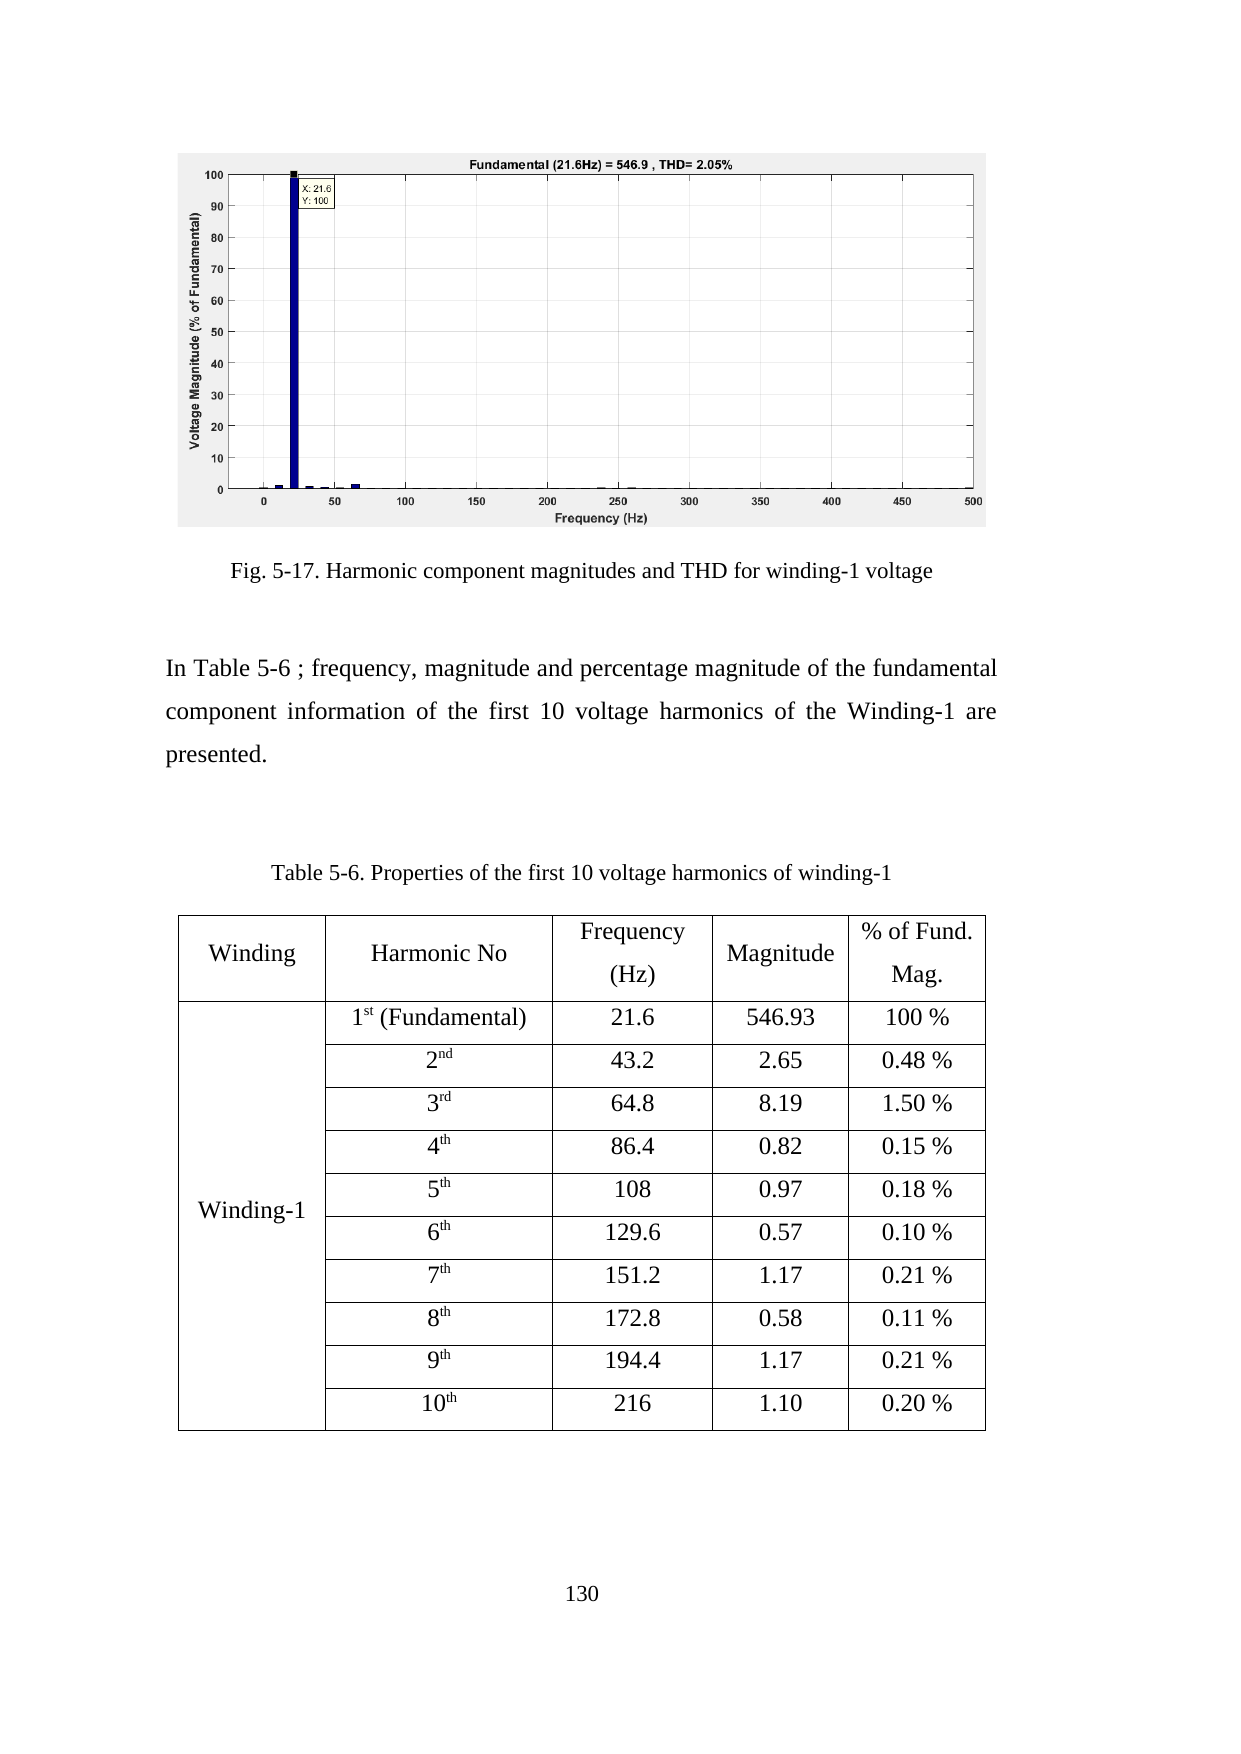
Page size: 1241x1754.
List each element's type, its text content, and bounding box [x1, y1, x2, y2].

table_cell 2nd [326, 1045, 552, 1087]
table_cell 100 % [849, 1002, 985, 1044]
table_cell 43.2 [553, 1045, 712, 1087]
table_header Frequency (Hz) [553, 916, 712, 1001]
table_cell 2.65 [713, 1045, 848, 1087]
table_header % of Fund. Mag. [849, 916, 985, 1001]
table_cell 0.48 % [849, 1045, 985, 1087]
table_header Magnitude [713, 916, 848, 1001]
table_cell 0.20 % [849, 1389, 985, 1430]
table_cell 1.50 % [849, 1088, 985, 1130]
table_cell 0.15 % [849, 1131, 985, 1173]
table_cell 8th [326, 1303, 552, 1344]
table_cell 108 [553, 1174, 712, 1216]
table_cell 86.4 [553, 1131, 712, 1173]
table_cell 1.10 [713, 1389, 848, 1430]
table_cell 1.17 [713, 1346, 848, 1387]
table_cell 0.82 [713, 1131, 848, 1173]
table_cell 151.2 [553, 1260, 712, 1302]
table_cell 6th [326, 1217, 552, 1259]
table_cell 0.58 [713, 1303, 848, 1344]
text Table 5-6. Properties of the first 10 voltage harmonics of winding-1 [165, 859, 998, 885]
picture [177, 153, 986, 527]
table_cell 64.8 [553, 1088, 712, 1130]
table_cell 172.8 [553, 1303, 712, 1344]
table_cell 0.11 % [849, 1303, 985, 1344]
table_cell 0.21 % [849, 1260, 985, 1302]
text In Table 5-6 ; frequency, magnitude and percentage magnitude of the fundamental component information of the first 10 voltage harmonics of the Winding-1 are presented. [165, 653, 998, 768]
table_cell 4th [326, 1131, 552, 1173]
list Fig. 5-17. Harmonic component magnitudes and THD for winding-1 voltage [165, 557, 998, 584]
table_cell 546.93 [713, 1002, 848, 1044]
table_cell 10th [326, 1389, 552, 1430]
table_header Winding [179, 916, 325, 1001]
table_cell 129.6 [553, 1217, 712, 1259]
table_cell 0.10 % [849, 1217, 985, 1259]
table_cell 0.97 [713, 1174, 848, 1216]
table_cell 0.57 [713, 1217, 848, 1259]
table_cell 1st (Fundamental) [326, 1002, 552, 1044]
table_cell 8.19 [713, 1088, 848, 1130]
table_cell 5th [326, 1174, 552, 1216]
table_cell 0.18 % [849, 1174, 985, 1216]
table_cell Winding-1 [179, 1002, 325, 1430]
table_cell 0.21 % [849, 1346, 985, 1387]
table_cell 216 [553, 1389, 712, 1430]
table_cell 3rd [326, 1088, 552, 1130]
table_cell 9th [326, 1346, 552, 1387]
table_header Harmonic No [326, 916, 552, 1001]
table_cell 194.4 [553, 1346, 712, 1387]
table_cell 21.6 [553, 1002, 712, 1044]
table_cell 1.17 [713, 1260, 848, 1302]
table_cell 7th [326, 1260, 552, 1302]
